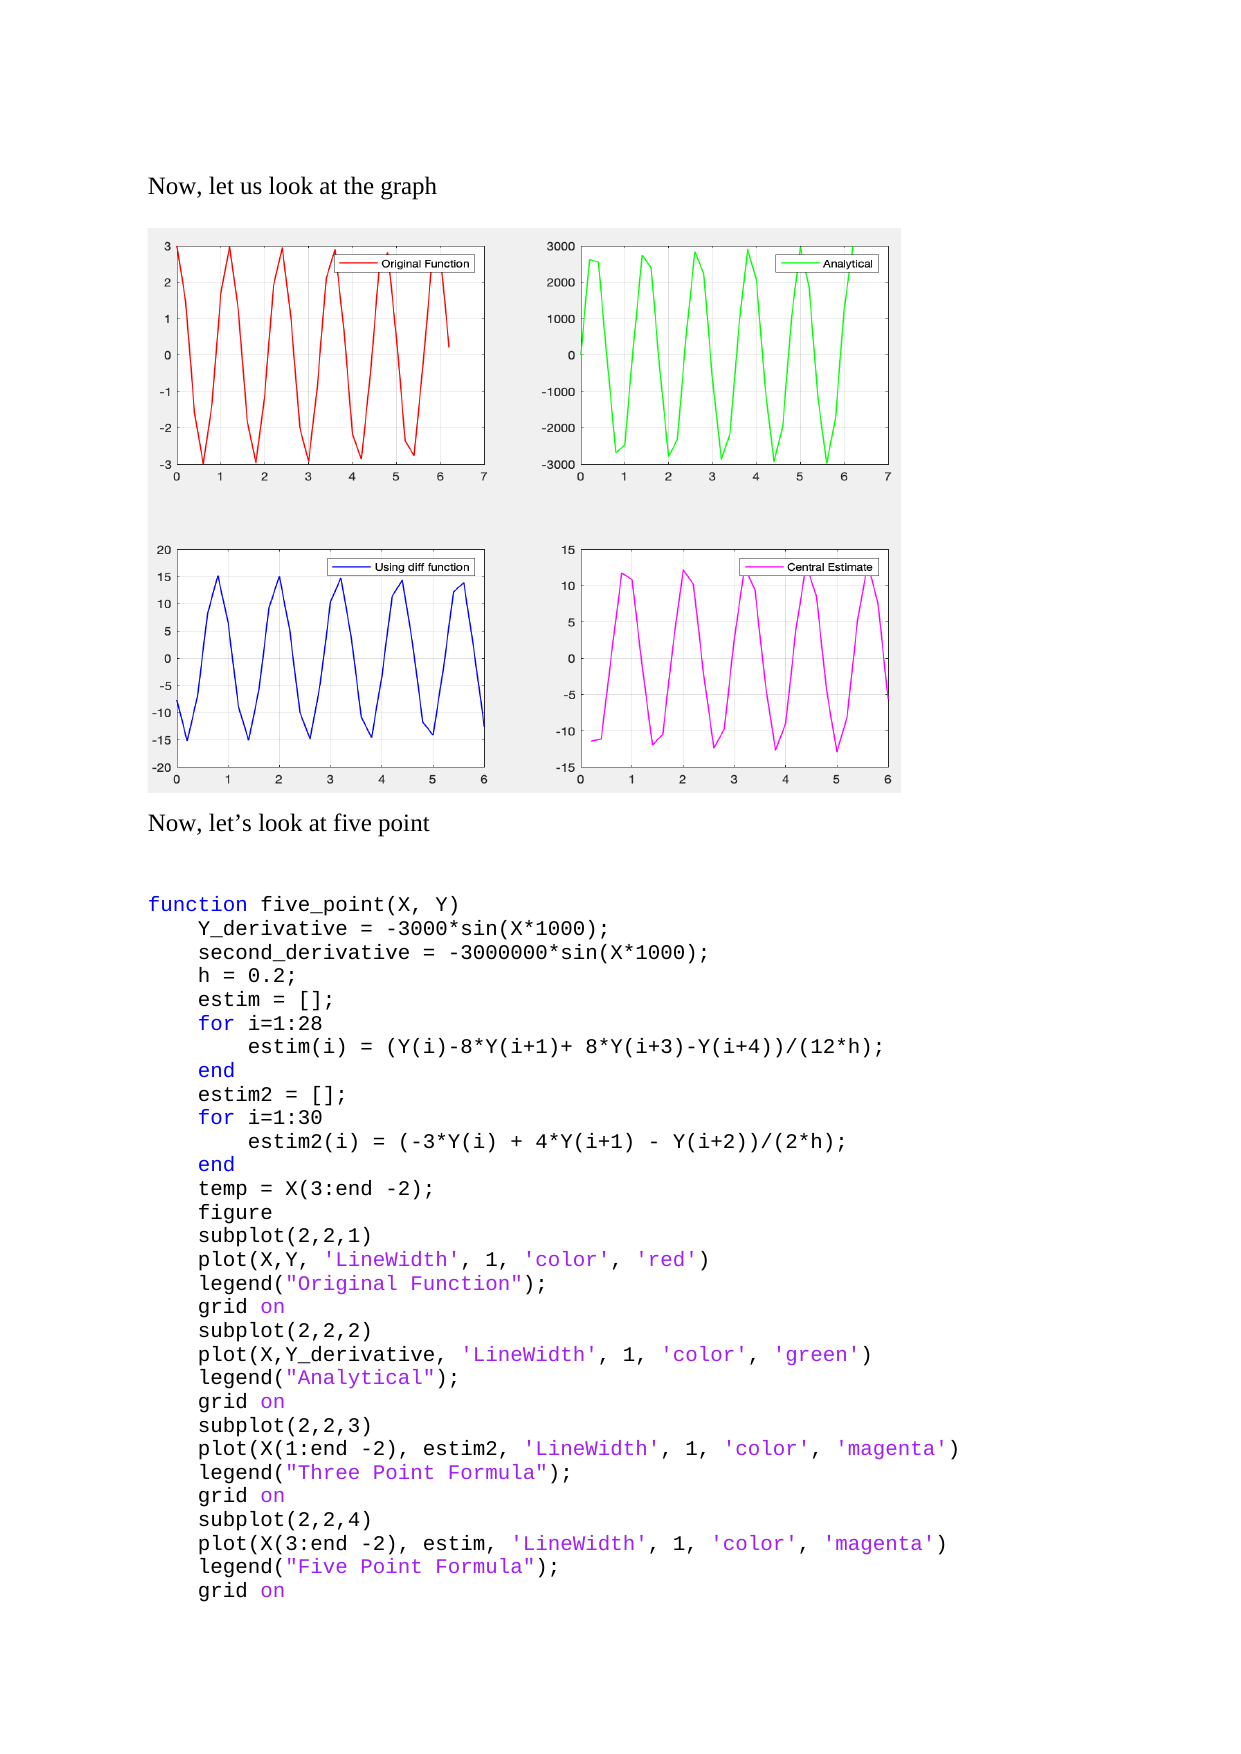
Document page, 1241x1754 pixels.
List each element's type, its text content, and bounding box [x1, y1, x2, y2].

text legend("Original Function"); [148, 1273, 1093, 1296]
text estim2(i) = (-3*Y(i) + 4*Y(i+1) - Y(i+2))/(2*h); [148, 1131, 1093, 1154]
picture [147, 228, 902, 793]
text figure [148, 1202, 1093, 1225]
text for i=1:28 [148, 1013, 1093, 1036]
text function five_point(X, Y) [148, 894, 1093, 918]
text end [148, 1060, 1093, 1083]
text legend("Analytical"); [148, 1367, 1093, 1391]
text plot(X,Y, 'LineWidth', 1, 'color', 'red') [148, 1249, 1093, 1273]
text legend("Five Point Formula"); [148, 1556, 1093, 1580]
text grid on [148, 1296, 1093, 1320]
text subplot(2,2,4) [148, 1509, 1093, 1533]
text plot(X(1:end -2), estim2, 'LineWidth', 1, 'color', 'magenta') [148, 1438, 1093, 1462]
text subplot(2,2,3) [148, 1414, 1093, 1438]
text grid on [148, 1580, 1093, 1604]
text estim2 = []; [148, 1083, 1093, 1107]
text temp = X(3:end -2); [148, 1178, 1093, 1202]
text h = 0.2; [148, 965, 1093, 989]
text subplot(2,2,1) [148, 1225, 1093, 1249]
text Now, let’s look at five point [148, 808, 1093, 837]
text estim = []; [148, 989, 1093, 1013]
text estim(i) = (Y(i)-8*Y(i+1)+ 8*Y(i+3)-Y(i+4))/(12*h); [148, 1036, 1093, 1060]
text subplot(2,2,2) [148, 1320, 1093, 1344]
text grid on [148, 1391, 1093, 1414]
text grid on [148, 1486, 1093, 1509]
text for i=1:30 [148, 1107, 1093, 1131]
text second_derivative = -3000000*sin(X*1000); [148, 942, 1093, 965]
text Y_derivative = -3000*sin(X*1000); [148, 918, 1093, 942]
text plot(X,Y_derivative, 'LineWidth', 1, 'color', 'green') [148, 1344, 1093, 1367]
text Now, let us look at the graph [148, 171, 1093, 200]
text end [148, 1154, 1093, 1178]
text plot(X(3:end -2), estim, 'LineWidth', 1, 'color', 'magenta') [148, 1533, 1093, 1556]
text legend("Three Point Formula"); [148, 1462, 1093, 1486]
